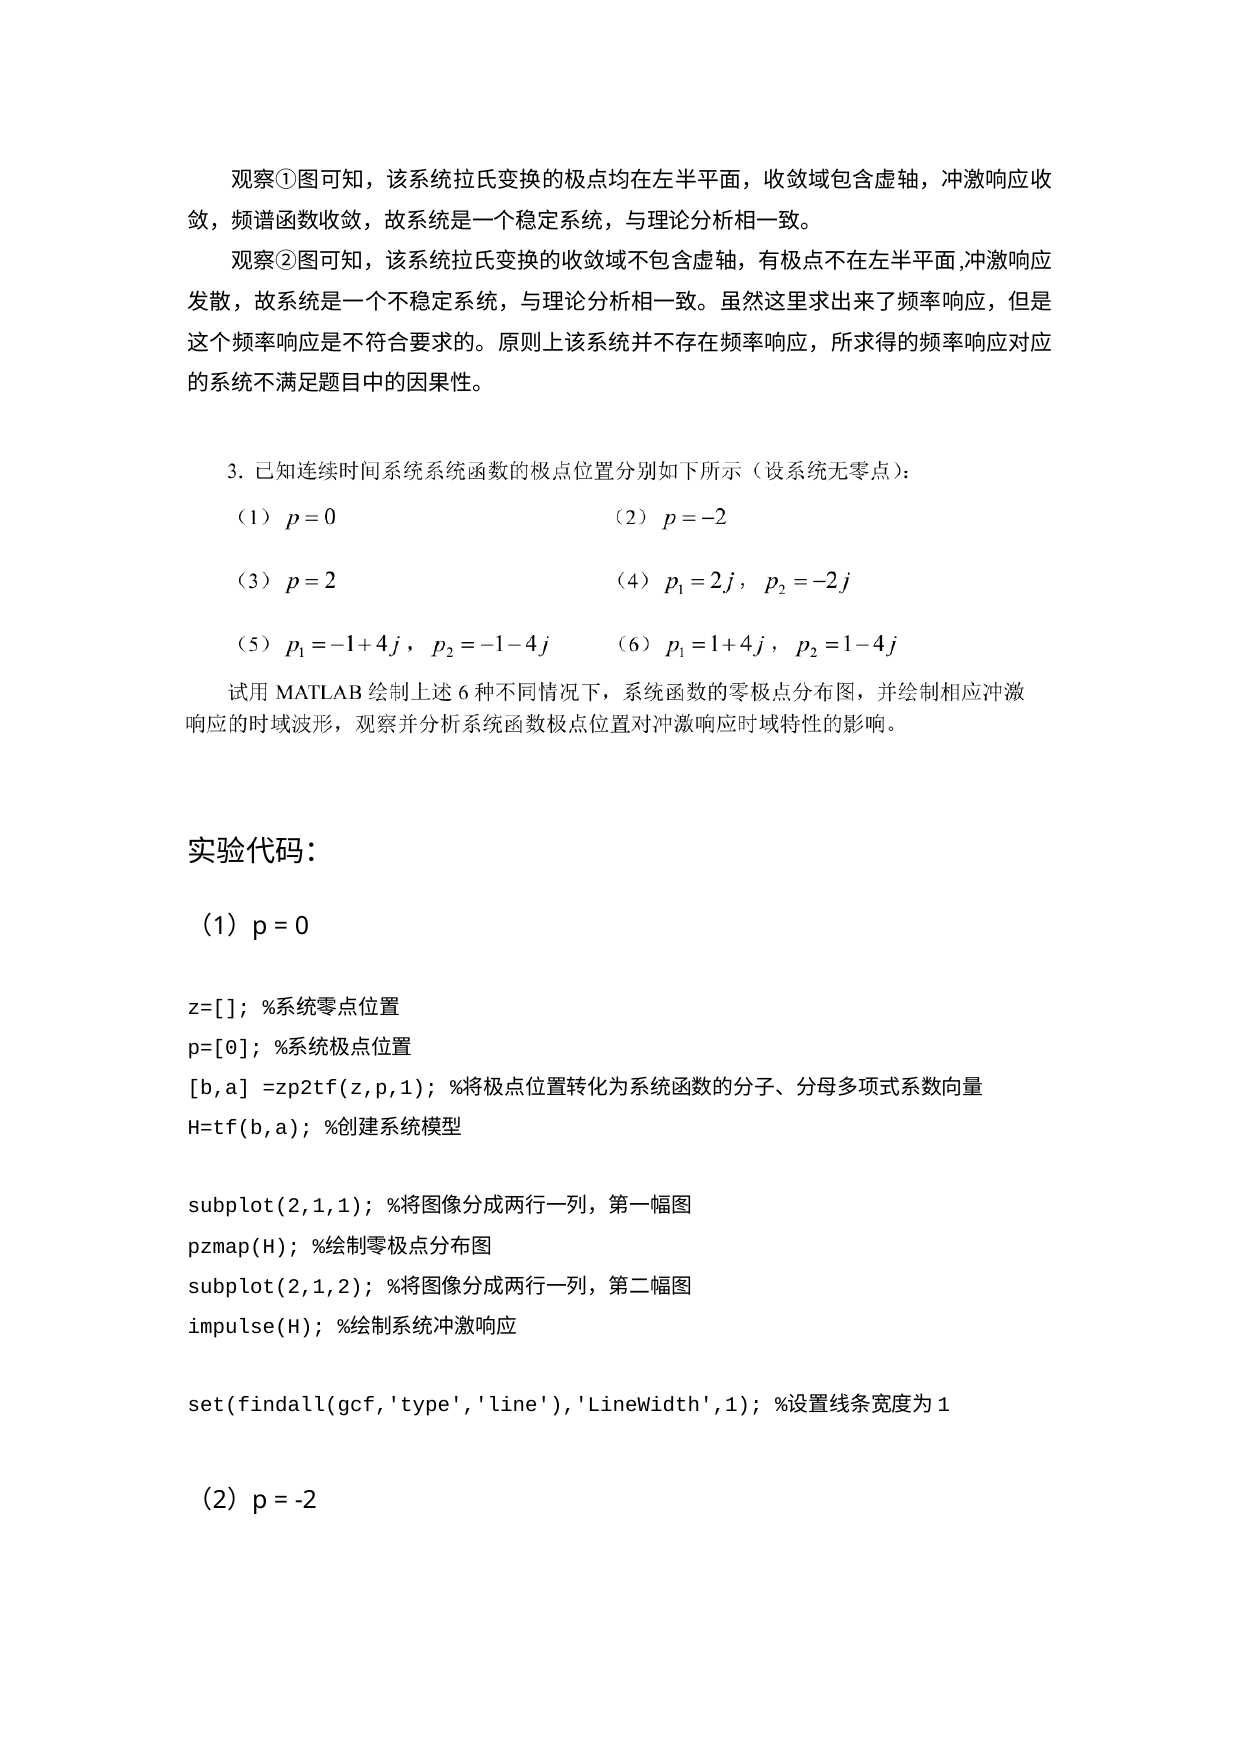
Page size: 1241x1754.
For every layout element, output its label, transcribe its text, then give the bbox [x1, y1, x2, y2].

text [b,a] =zp2tf(z,p,1); %将极点位置转化为系统函数的分子、分母多项式系数向量 [187, 1069, 1053, 1102]
text 实验代码： [187, 816, 1053, 881]
text H=tf(b,a); %创建系统模型 [187, 1109, 1053, 1142]
text subplot(2,1,1); %将图像分成两行一列，第一幅图 [187, 1188, 1053, 1220]
text 观察①图可知，该系统拉氏变换的极点均在左半平面，收敛域包含虚轴，冲激响应收敛，频谱函数收敛，故系统是一个稳定系统，与理论分析相一致。 [187, 162, 1053, 235]
text set(findall(gcf,'type','line'),'LineWidth',1); %设置线条宽度为1 [187, 1386, 1053, 1419]
text p=[0]; %系统极点位置 [187, 1029, 1053, 1062]
text （2）p = -2 [187, 1465, 1053, 1530]
text subplot(2,1,2); %将图像分成两行一列，第二幅图 [187, 1268, 1053, 1300]
text （1）p = 0 [187, 891, 1053, 956]
text 观察②图可知，该系统拉氏变换的收敛域不包含虚轴，有极点不在左半平面,冲激响应发散，故系统是一个不稳定系统，与理论分析相一致。虽然这里求出来了频率响应，但是这个频率响应是不符合要求的。原则上该系统并不存在频率响应，所求得的频率响应对应的系统不满足题目中的因果性。 [187, 243, 1053, 397]
text impulse(H); %绘制系统冲激响应 [187, 1308, 1053, 1341]
text pzmap(H); %绘制零极点分布图 [187, 1228, 1053, 1260]
picture [165, 454, 1031, 742]
text z=[]; %系统零点位置 [187, 989, 1053, 1021]
